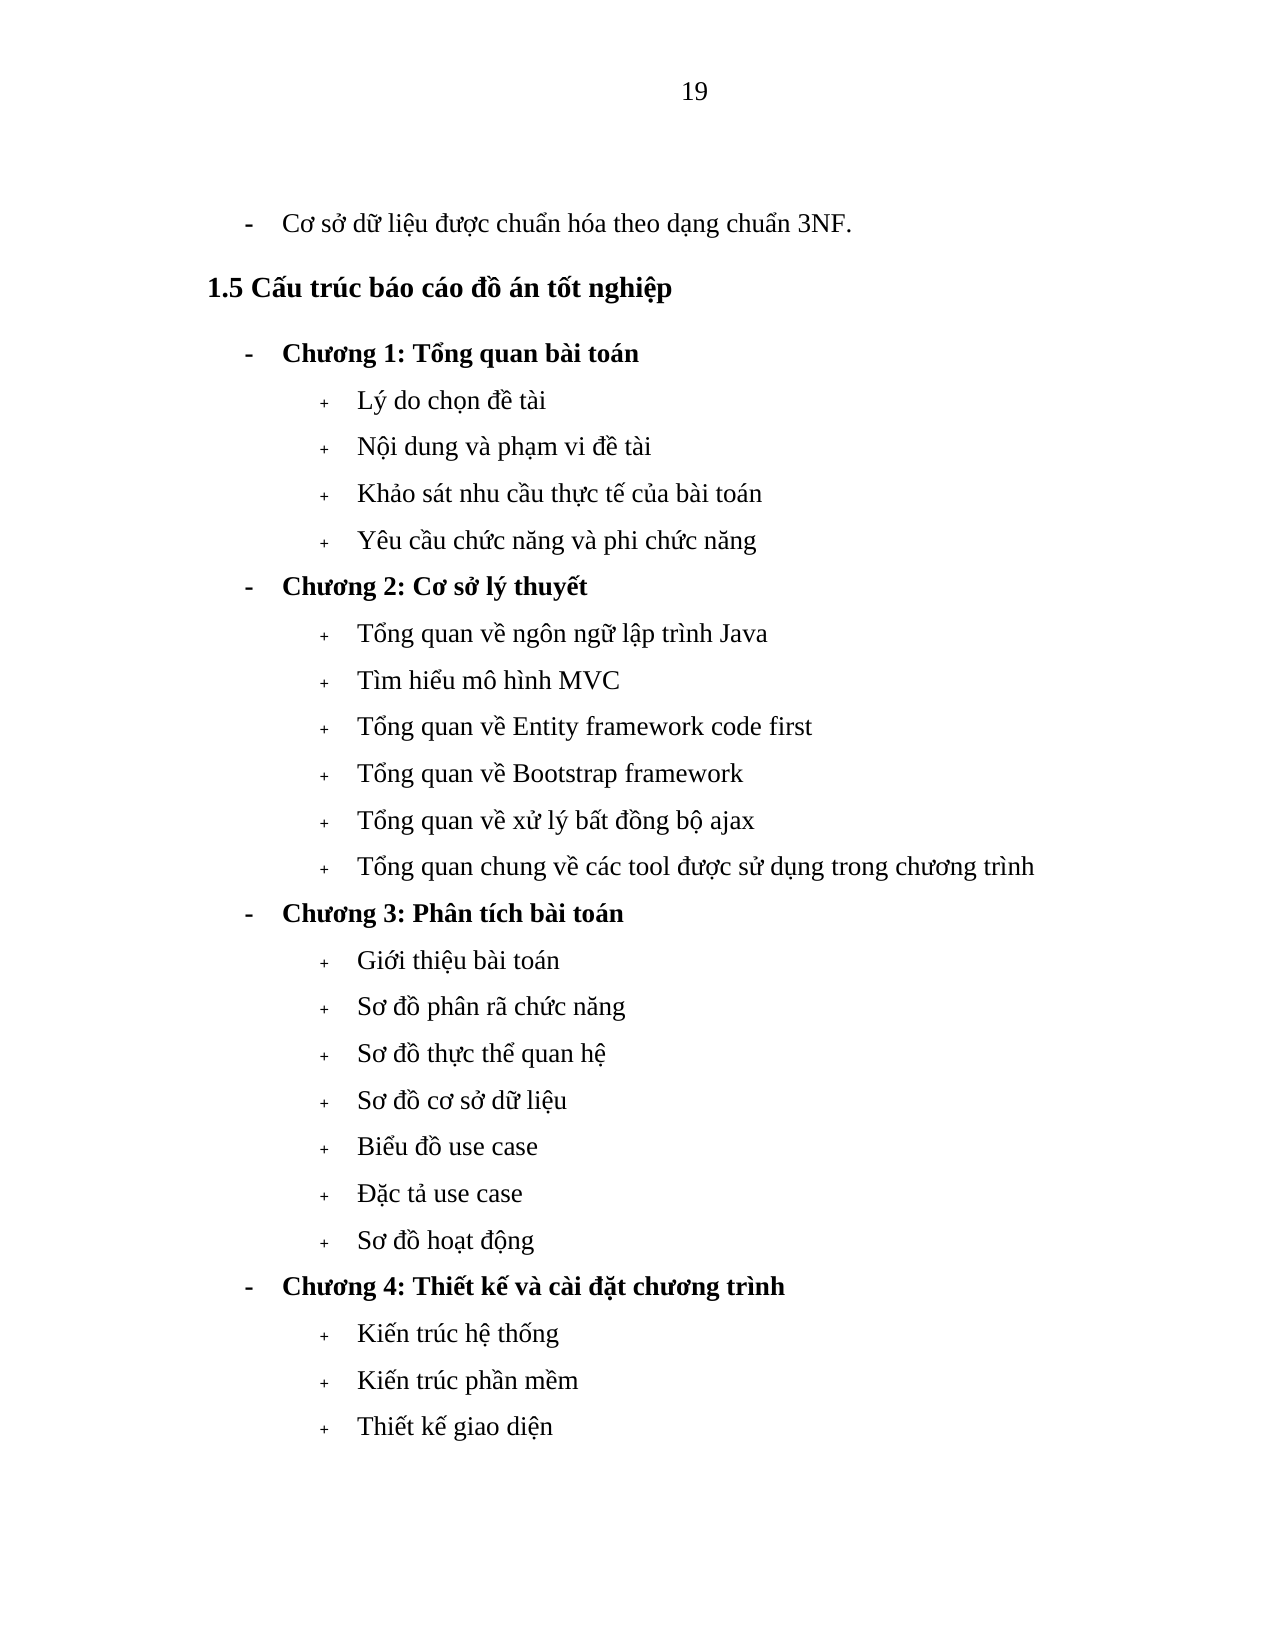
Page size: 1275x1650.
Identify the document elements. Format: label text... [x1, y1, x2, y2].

text 1.5 Cấu trúc báo cáo đồ án tốt nghiệp [207, 270, 1157, 304]
list Kiến trúc phần mềm [319, 1364, 1157, 1395]
list Cơ sở dữ liệu được chuẩn hóa theo dạng chuẩn 3NF. [244, 207, 1157, 238]
list Tìm hiểu mô hình MVC [319, 664, 1157, 695]
list Yêu cầu chức năng và phi chức năng [319, 524, 1157, 555]
list Kiến trúc hệ thống [319, 1317, 1157, 1348]
list Tổng quan chung về các tool được sử dụng trong chương trình [319, 850, 1157, 882]
list Tổng quan về Bootstrap framework [319, 757, 1157, 788]
list Biểu đồ use case [319, 1130, 1157, 1162]
list Sơ đồ hoạt động [319, 1224, 1157, 1255]
list Chương 4: Thiết kế và cài đặt chương trình [244, 1270, 1157, 1302]
list Thiết kế giao diện [319, 1410, 1157, 1442]
list Tổng quan về xử lý bất đồng bộ ajax [319, 804, 1157, 835]
list Tổng quan về ngôn ngữ lập trình Java [319, 617, 1157, 648]
list Khảo sát nhu cầu thực tế của bài toán [319, 477, 1157, 508]
list Chương 3: Phân tích bài toán [244, 897, 1157, 928]
list Giới thiệu bài toán [319, 944, 1157, 975]
list Lý do chọn đề tài [319, 384, 1157, 415]
list Chương 2: Cơ sở lý thuyết [244, 570, 1157, 602]
list Đặc tả use case [319, 1177, 1157, 1208]
list Chương 1: Tổng quan bài toán [244, 337, 1157, 368]
list Sơ đồ thực thể quan hệ [319, 1037, 1157, 1068]
list Sơ đồ phân rã chức năng [319, 990, 1157, 1022]
list Sơ đồ cơ sở dữ liệu [319, 1084, 1157, 1115]
list Tổng quan về Entity framework code first [319, 710, 1157, 742]
list Nội dung và phạm vi đề tài [319, 430, 1157, 462]
